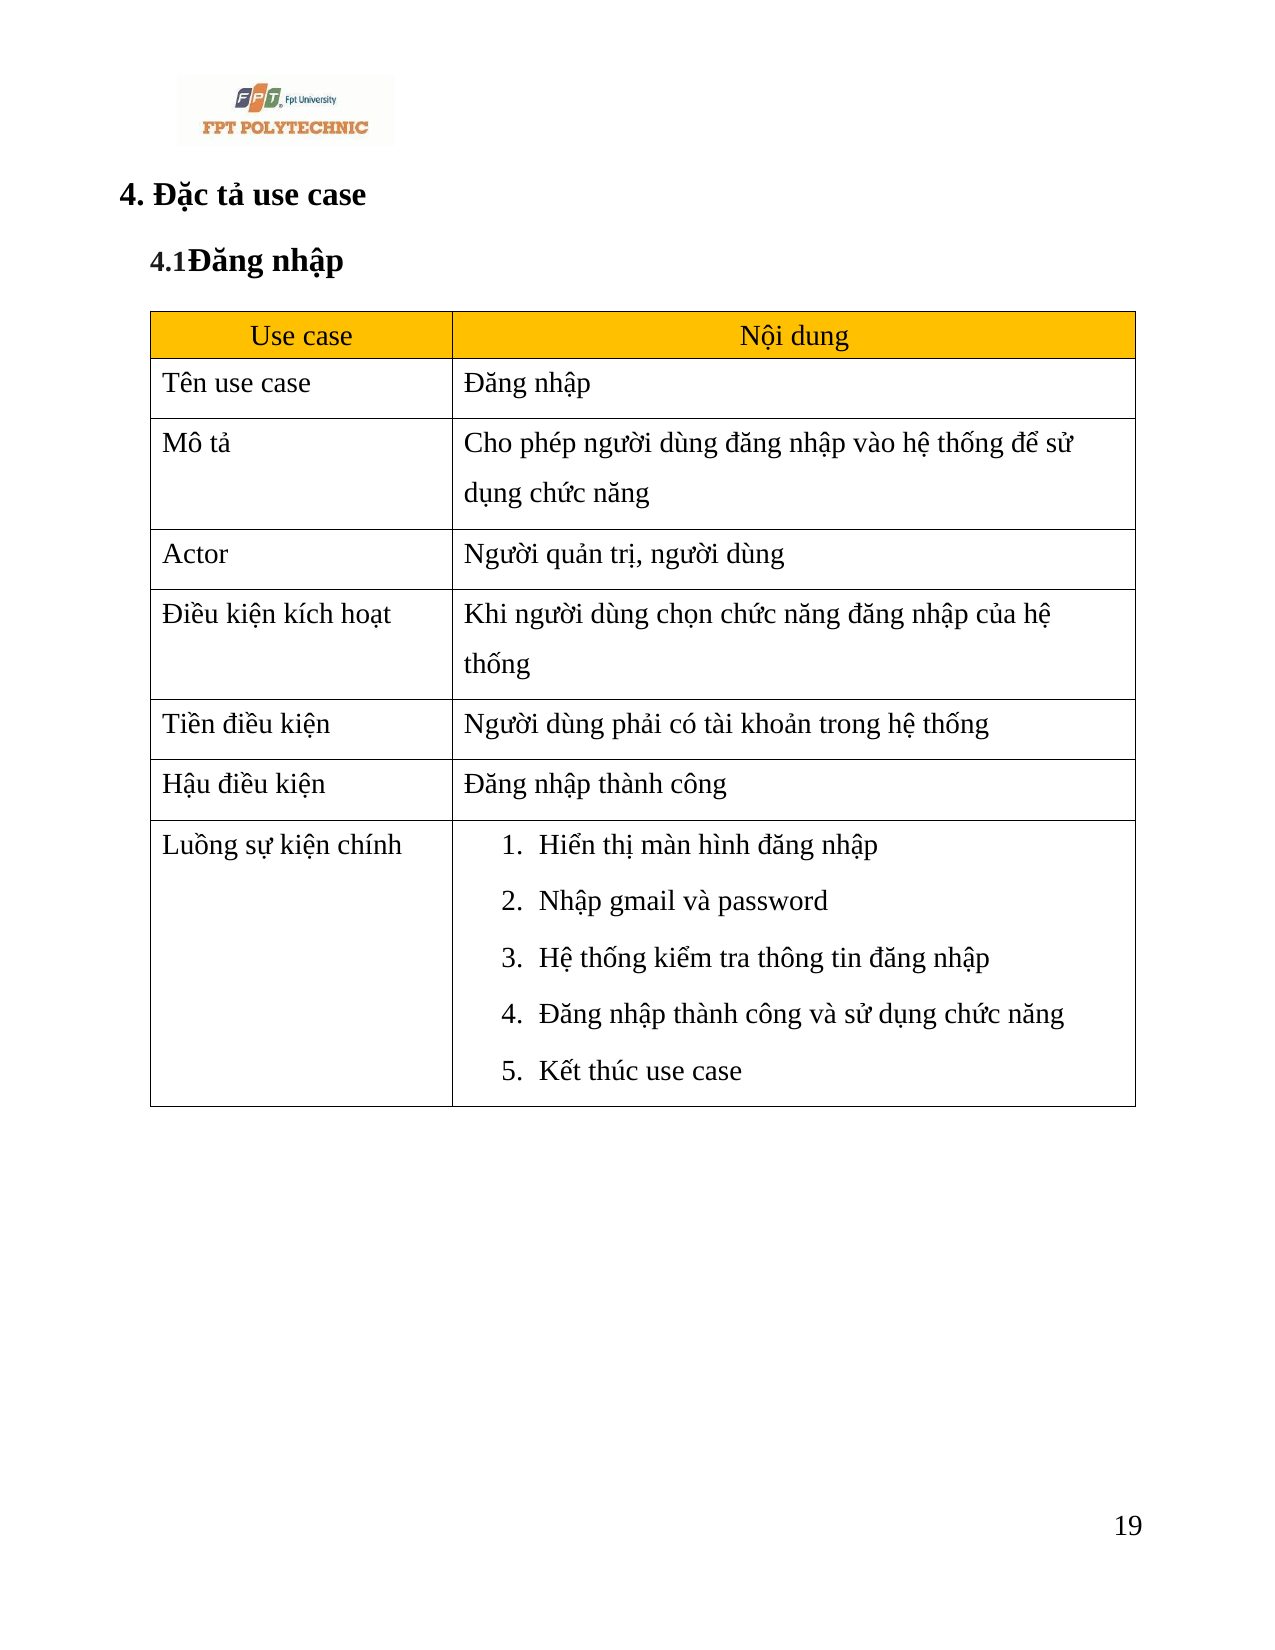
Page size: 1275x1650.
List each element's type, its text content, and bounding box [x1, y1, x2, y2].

table_cell Hậu điều kiện [151, 760, 452, 819]
table_cell Hiển thị màn hình đăng nhập Nhập gmail và password Hệ thống kiểm tra thông tin đăng nhập Đăng nhập thành công và sử dụng chức năng Kết thúc use case [453, 821, 1135, 1106]
picture [177, 75, 395, 146]
table_cell Luồng sự kiện chính [151, 821, 452, 1106]
table_cell Khi người dùng chọn chức năng đăng nhập của hệ thống [453, 590, 1135, 699]
table_cell Actor [151, 530, 452, 589]
table_header Nội dung [453, 312, 1135, 358]
table_cell Điều kiện kích hoạt [151, 590, 452, 699]
table_cell Đăng nhập thành công [453, 760, 1135, 819]
subtitle Đăng nhập [150, 241, 1198, 279]
table_cell Tên use case [151, 359, 452, 418]
table_cell Mô tả [151, 419, 452, 528]
subtitle 4. Đặc tả use case [119, 174, 1198, 212]
table_cell Đăng nhập [453, 359, 1135, 418]
table_cell Người dùng phải có tài khoản trong hệ thống [453, 700, 1135, 759]
table_cell Cho phép người dùng đăng nhập vào hệ thống để sử dụng chức năng [453, 419, 1135, 528]
table_cell Tiền điều kiện [151, 700, 452, 759]
table_header Use case [151, 312, 452, 358]
table_cell Người quản trị, người dùng [453, 530, 1135, 589]
